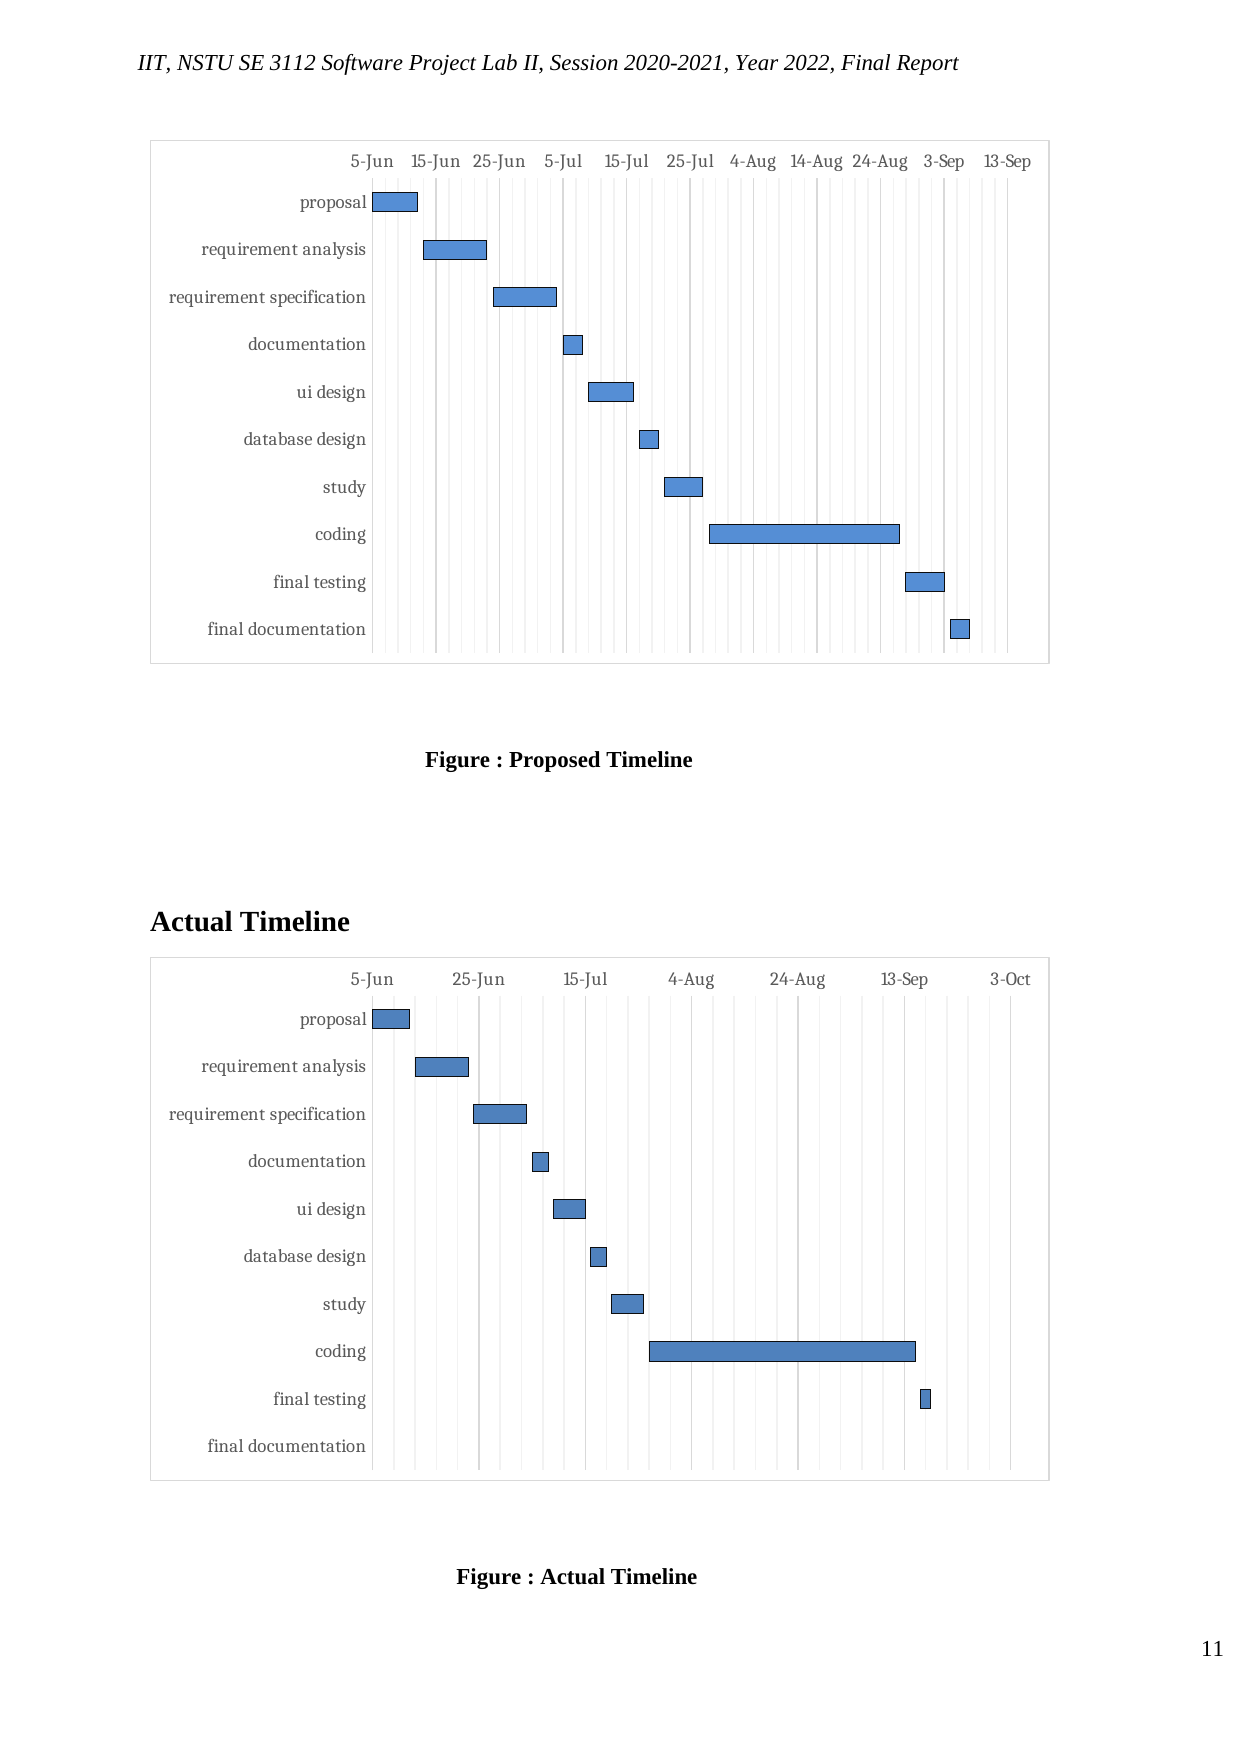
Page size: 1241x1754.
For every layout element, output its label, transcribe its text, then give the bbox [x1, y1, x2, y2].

subtitle Actual Timeline [150, 904, 1223, 938]
text Figure : Proposed Timeline [150, 746, 1091, 772]
text Figure : Actual Timeline [150, 1563, 1091, 1589]
